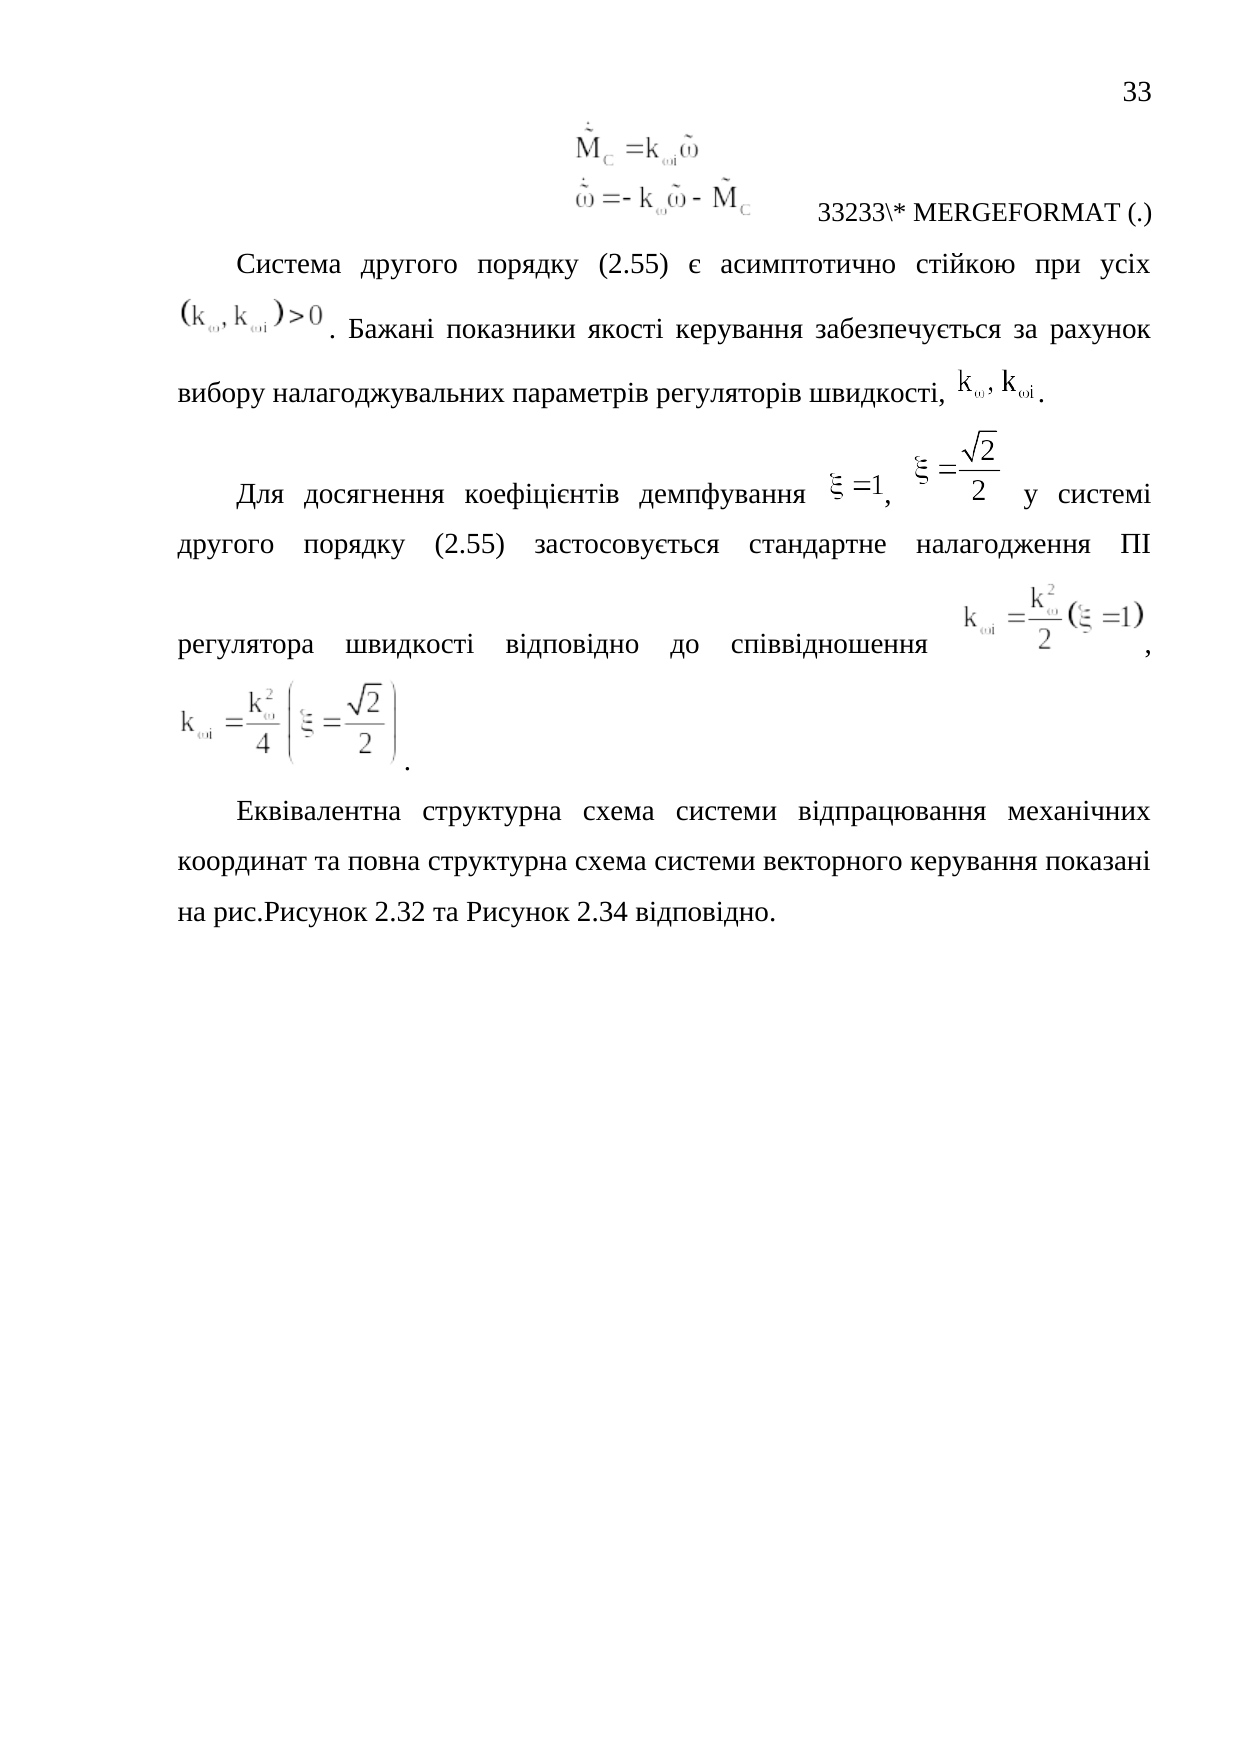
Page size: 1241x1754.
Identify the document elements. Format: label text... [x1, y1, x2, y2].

text Система другого порядку (2.55) є асимптотично стійкою при усіх . Бажані показники якості керування забезпечується за рахунок вибору налагоджувальних параметрів регуляторів швидкості, . [177, 246, 1152, 408]
text Для досягнення коефіцієнтів демпфування , у системі другого порядку (2.55) застосовується стандартне налагодження ПІ регулятора швидкості відповідно до співвідношення , . [177, 425, 1152, 776]
text Еквівалентна структурна схема системи відпрацювання механічних координат та повна структурна схема системи векторного керування показані на рис.2.8 та Рисунок 2.9 відповідно. [177, 793, 1152, 927]
